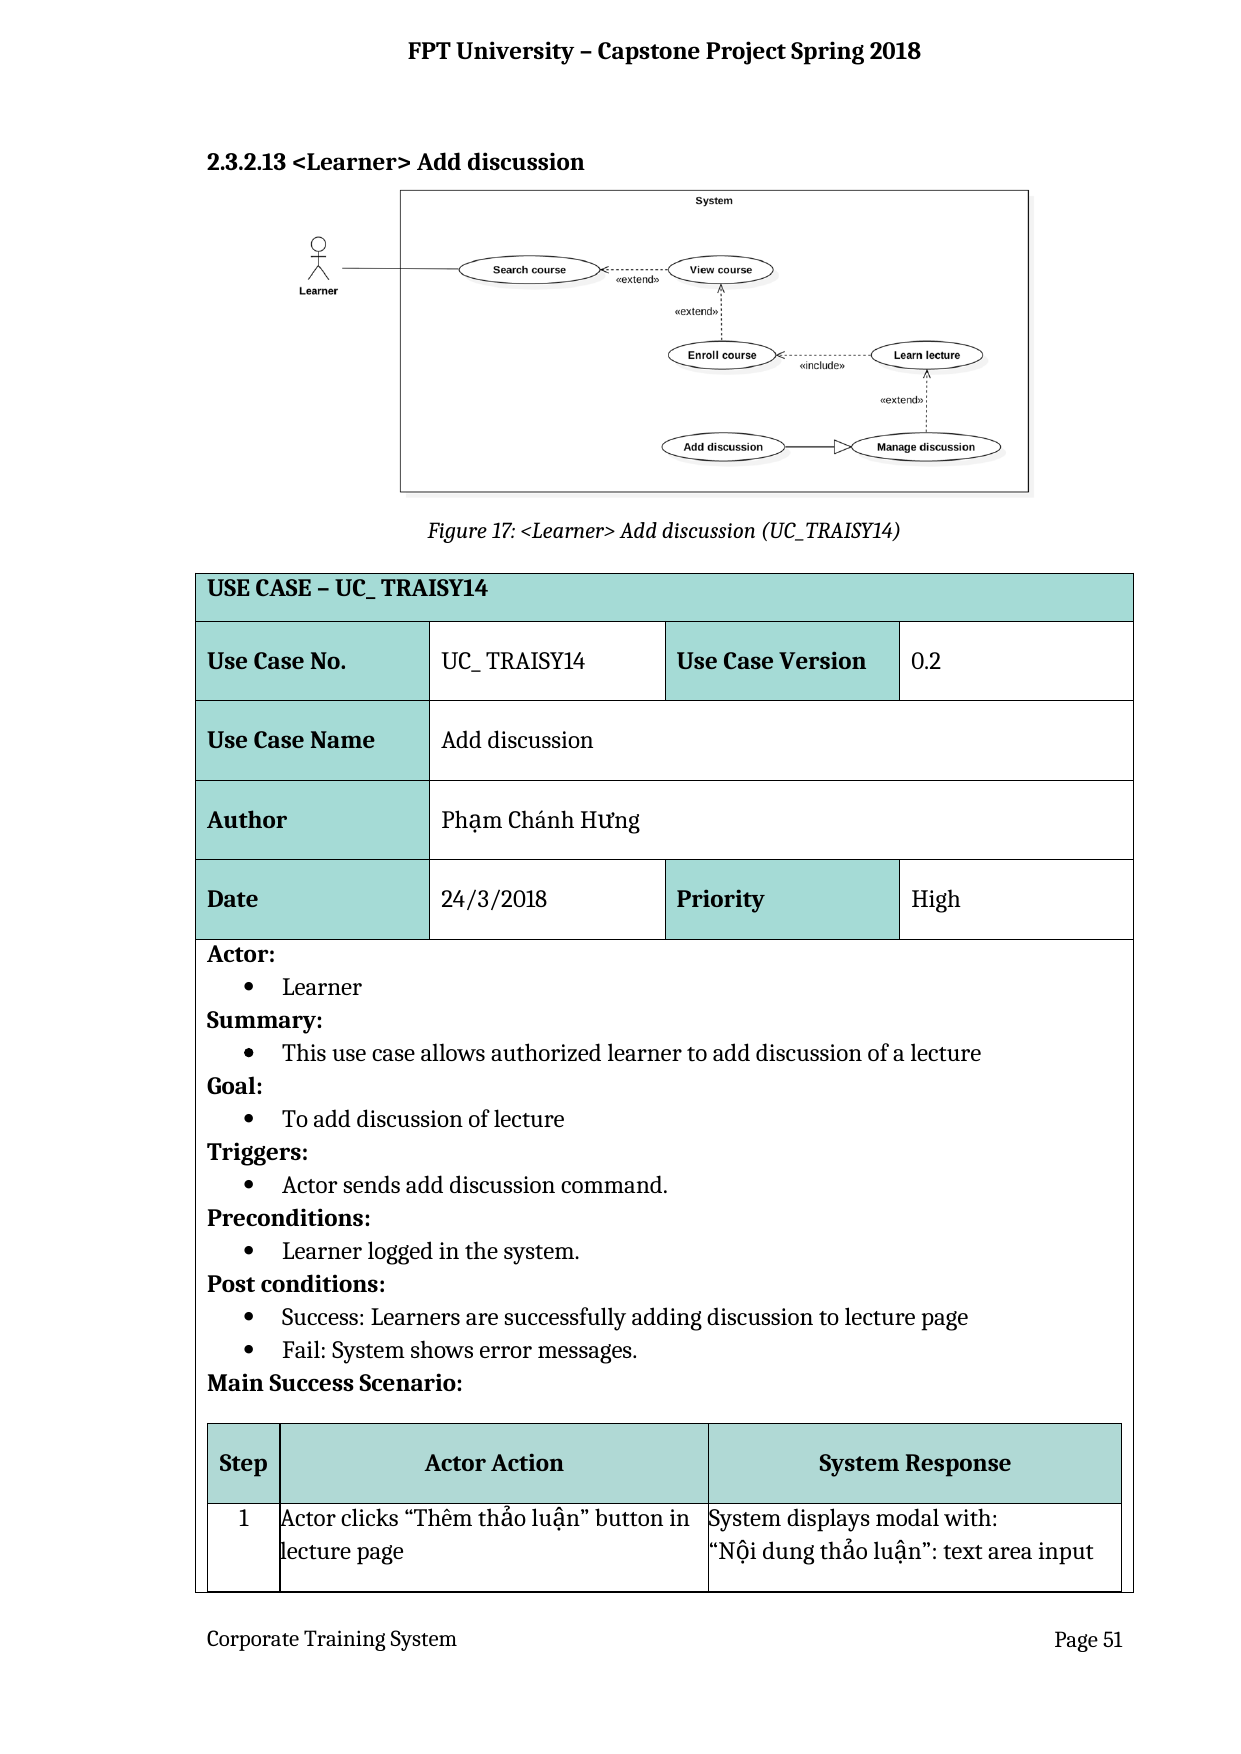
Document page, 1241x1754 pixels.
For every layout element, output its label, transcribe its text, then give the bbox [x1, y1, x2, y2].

text Figure 17: <Learner> Add discussion (UC_TRAISY14) [207, 518, 1122, 545]
table_cell 24/3/2018 [430, 860, 665, 939]
table_cell Author [196, 781, 429, 859]
picture [291, 180, 1038, 500]
table_cell Use Case Version [666, 622, 899, 700]
table_cell UC_ TRAISY14 [430, 622, 665, 700]
table_cell Use Case Name [196, 701, 429, 780]
table_cell High [900, 860, 1133, 939]
table_cell Phạm Chánh Hưng [430, 781, 1133, 859]
table_cell Priority [666, 860, 899, 939]
table_cell 0.2 [900, 622, 1133, 700]
table_cell Add discussion [430, 701, 1133, 780]
table_header USE CASE – UC_ TRAISY14 [196, 574, 1133, 621]
table_cell Use Case No. [196, 622, 429, 700]
table_cell Date [196, 860, 429, 939]
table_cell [196, 940, 1133, 1592]
text 2.3.2.13 <Learner> Add discussion [207, 148, 1122, 176]
